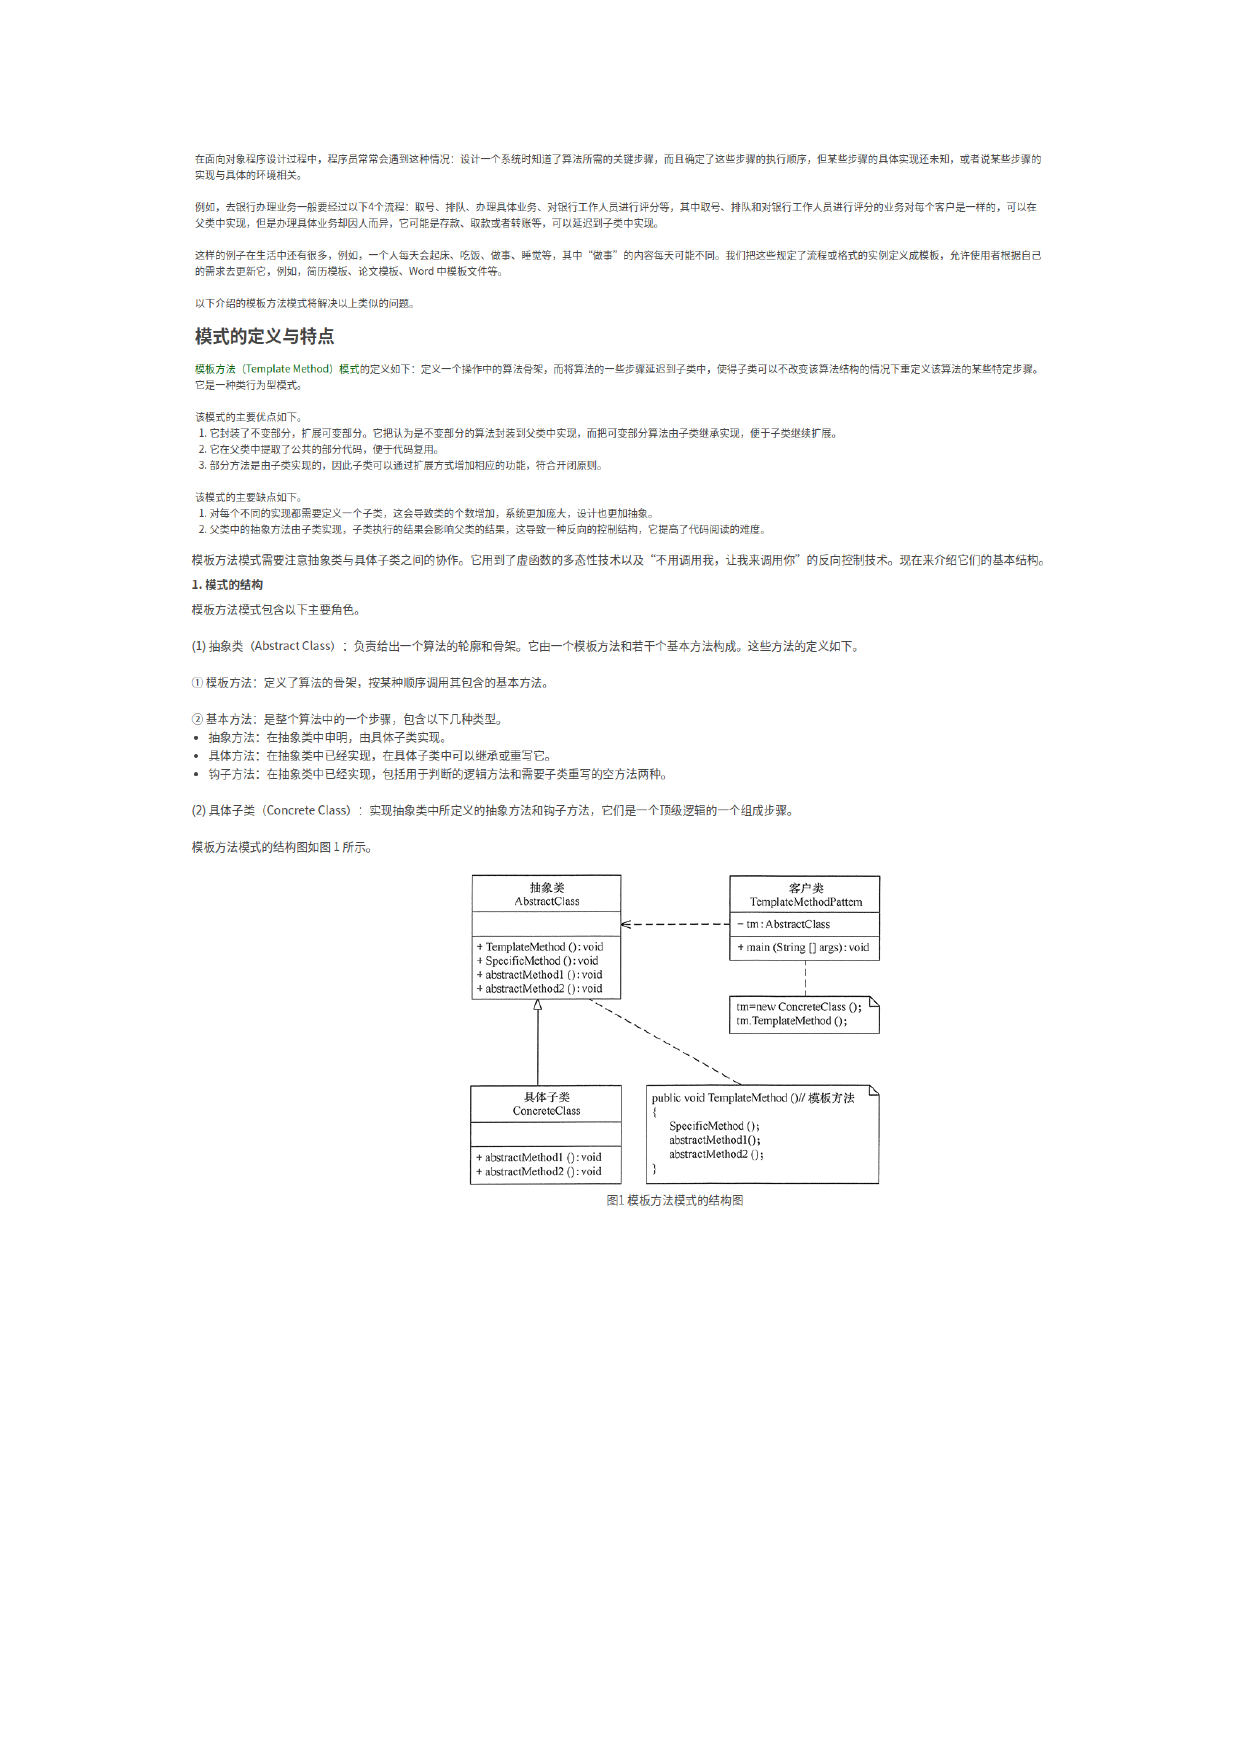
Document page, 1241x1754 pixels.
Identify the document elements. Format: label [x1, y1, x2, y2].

picture [187, 150, 1052, 1214]
